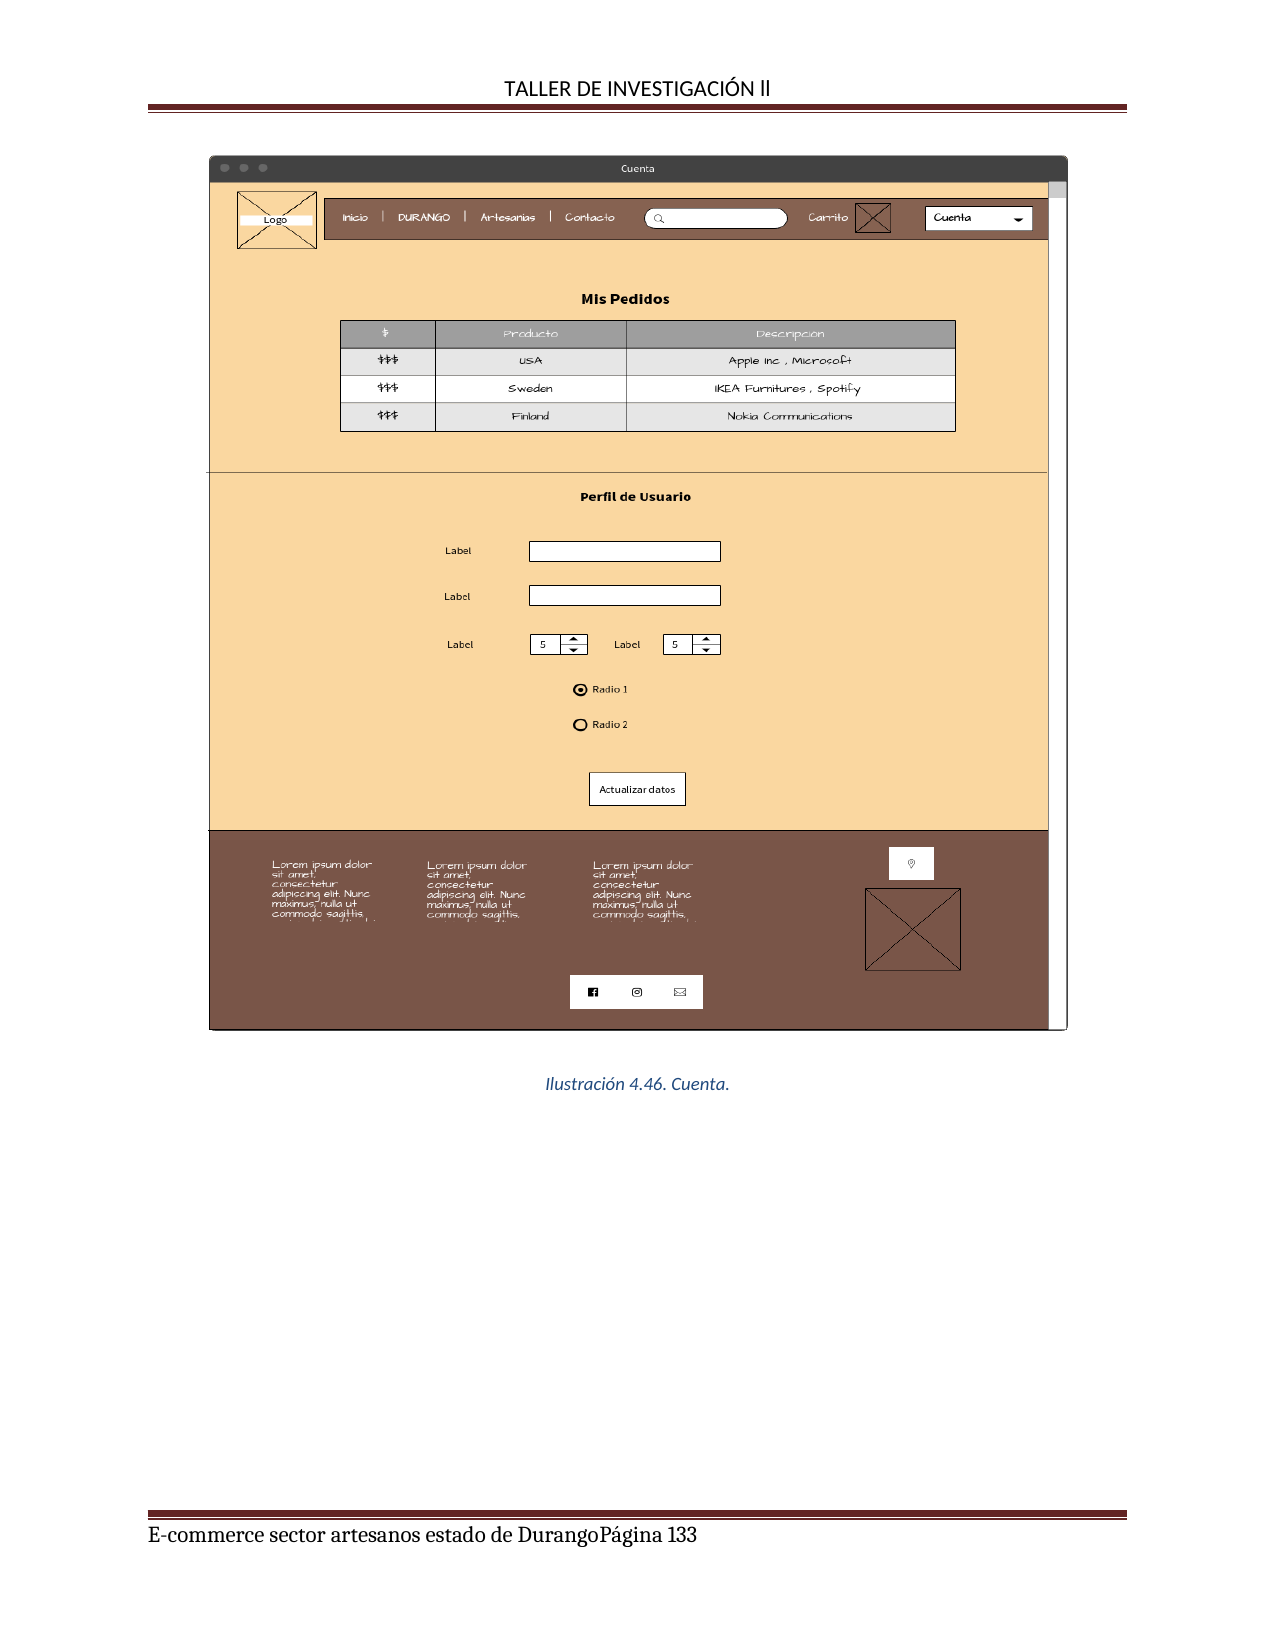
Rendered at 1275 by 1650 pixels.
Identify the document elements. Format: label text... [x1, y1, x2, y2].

picture [202, 147, 1074, 1037]
